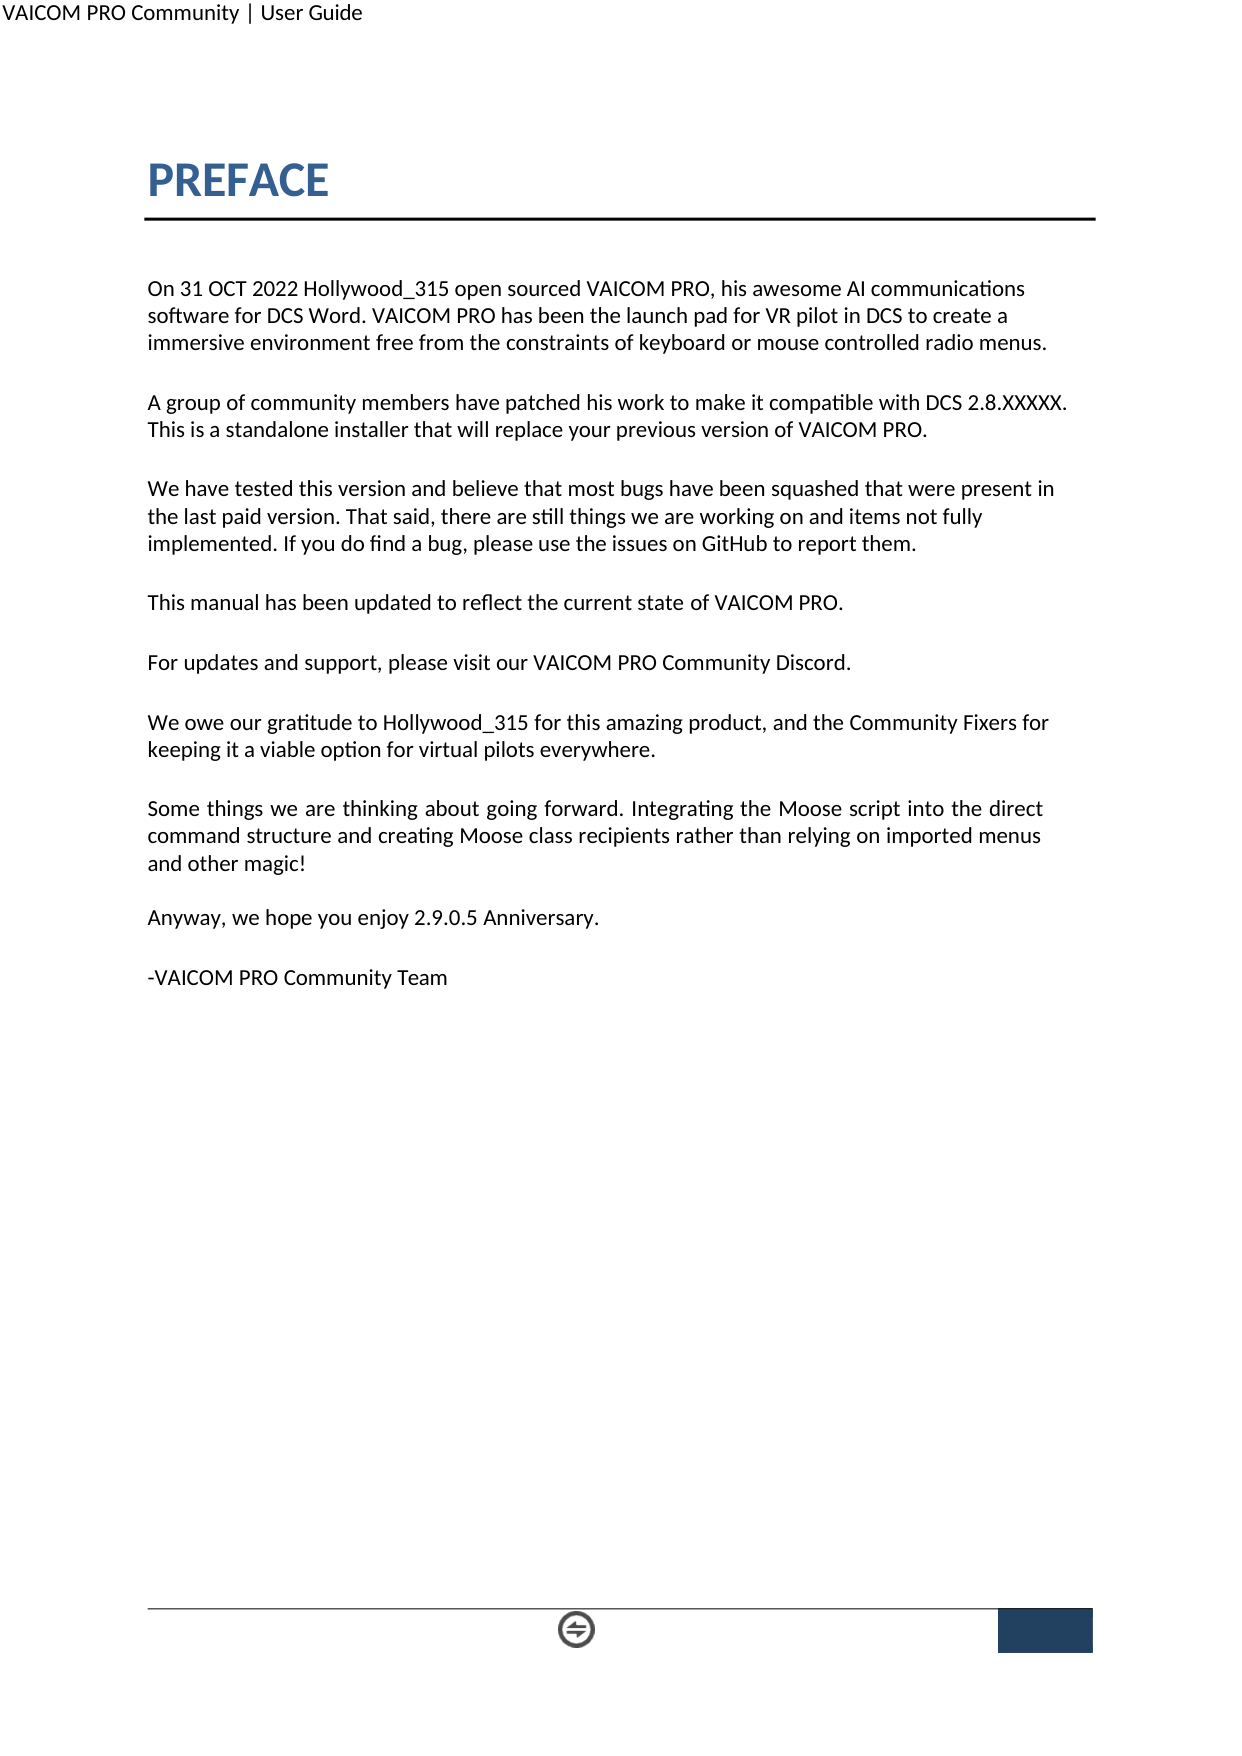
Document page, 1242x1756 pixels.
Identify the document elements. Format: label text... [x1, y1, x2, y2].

text A group of community members have patched his work to make it compatible with DCS 2.8.XXXXX. This is a standalone installer that will replace your previous version of VAICOM PRO. [147, 388, 1078, 443]
text We owe our gratitude to Hollywood_315 for this amazing product, and the Community Fixers for keeping it a viable option for virtual pilots everywhere. [147, 708, 1078, 763]
text We have tested this version and believe that most bugs have been squashed that were present in the last paid version. That said, there are still things we are working on and items not fully implemented. If you do find a bug, please use the issues on GitHub to report them. [147, 475, 1078, 557]
text Some things we are thinking about going forward. Integrating the Moose script into the direct command structure and creating Moose class recipients rather than relying on imported menus and other magic! [147, 794, 1044, 877]
text This manual has been updated to reflect the current state of VAICOM PRO. For updates and support, please visit our VAICOM PRO Community Discord. [147, 588, 872, 676]
text Anyway, we hope you enjoy 2.9.0.5 Anniversary. [147, 903, 1131, 932]
text -VAICOM PRO Community Team [147, 963, 1131, 991]
picture [558, 1611, 595, 1648]
text On 31 OCT 2022 Hollywood_315 open sourced VAICOM PRO, his awesome AI communications software for DCS Word. VAICOM PRO has been the launch pad for VR pilot in DCS to create a immersive environment free from the constraints of keyboard or mouse controlled radio menus. [147, 274, 1078, 357]
subtitle PREFACE [147, 148, 1131, 208]
